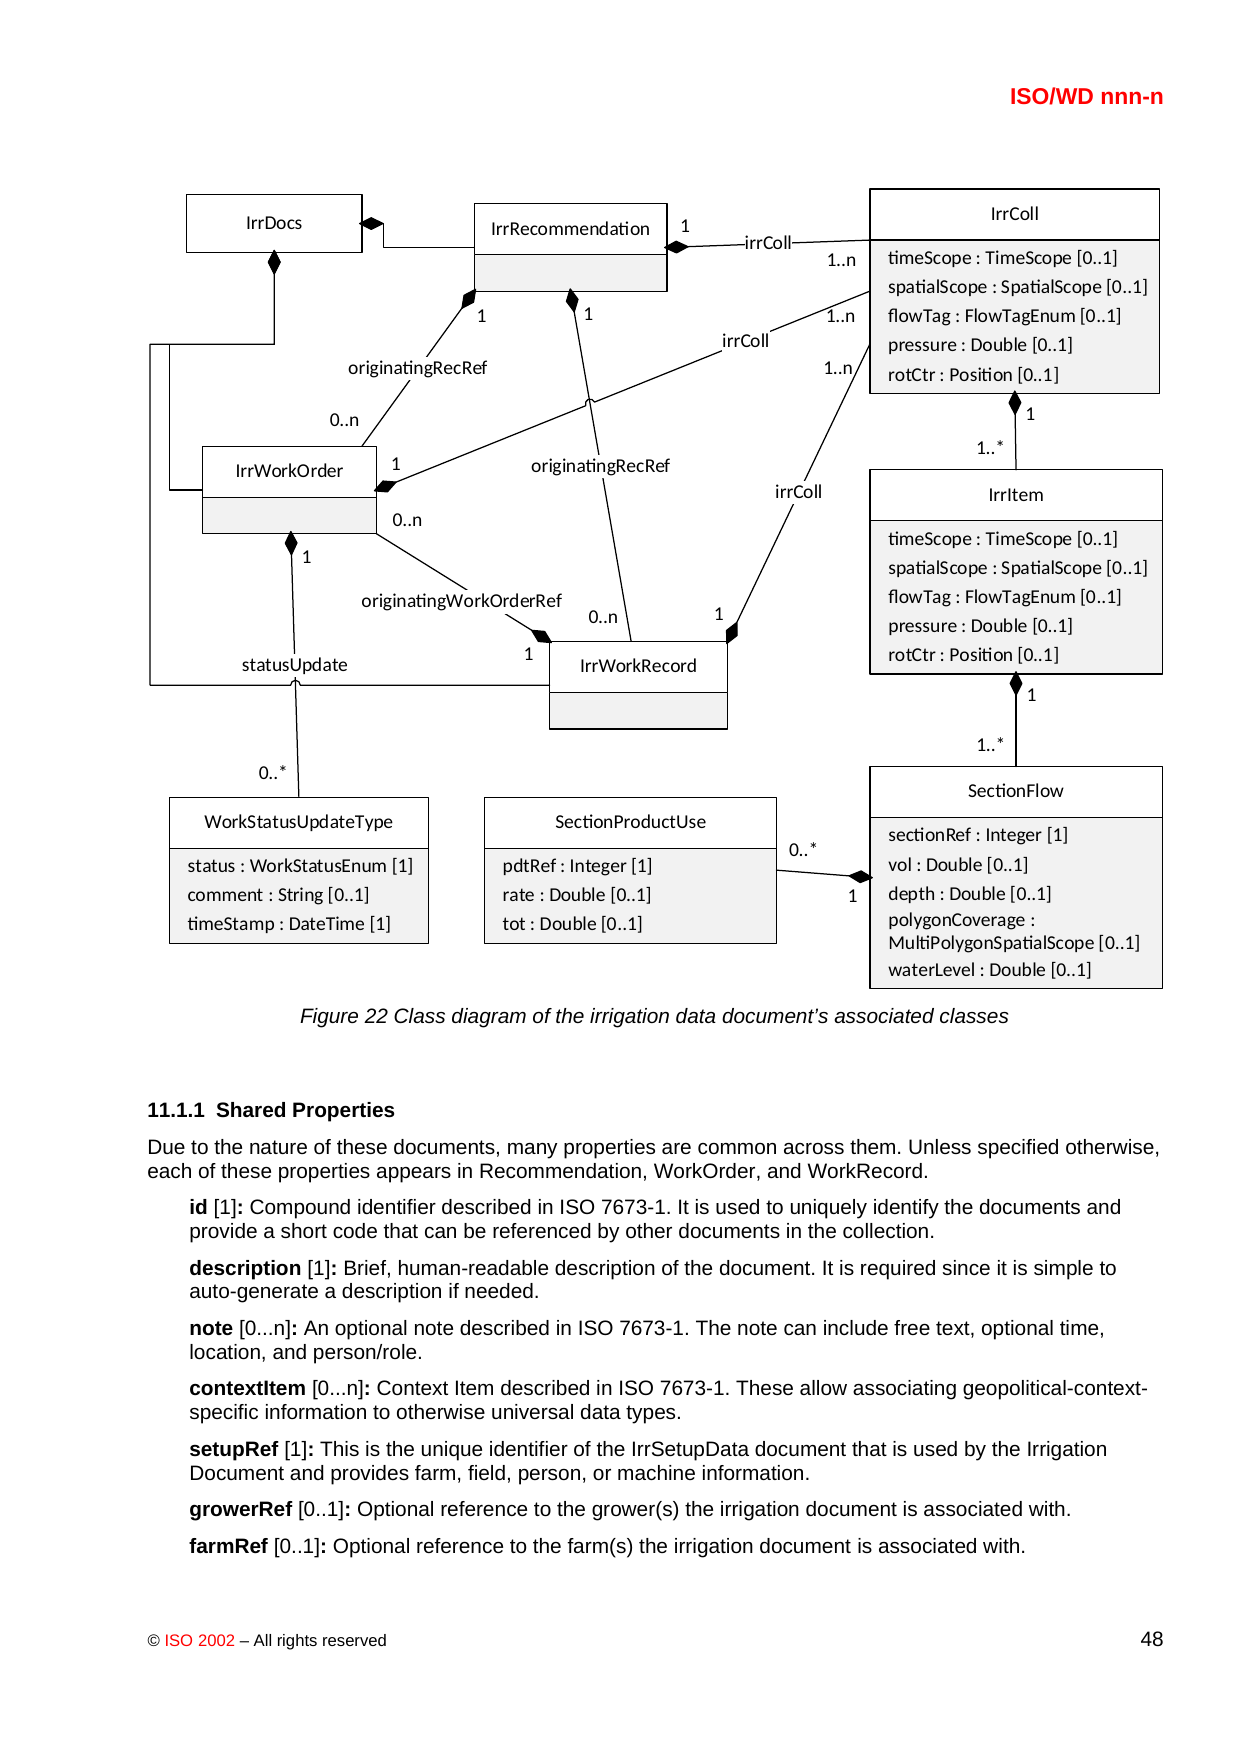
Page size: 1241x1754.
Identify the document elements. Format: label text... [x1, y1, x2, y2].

text description [1]: Brief, human-readable description of the document. It is required since it is simple to auto-generate a description if needed. [189, 1255, 1164, 1303]
text setupRef [1]: This is the unique identifier of the IrrSetupData document that is used by the Irrigation Document and provides farm, field, person, or machine information. [189, 1437, 1164, 1484]
text contextItem [0...n]: Context Item described in ISO 7673-1. These allow associating geopolitical-context-specific information to otherwise universal data types. [189, 1376, 1164, 1424]
text farmRef [0..1]: Optional reference to the farm(s) the irrigation document is associated with. [189, 1533, 1164, 1557]
text Figure 22 Class diagram of the irrigation data document’s associated classes [147, 1004, 1164, 1028]
text id [1]: Compound identifier described in ISO 7673-1. It is used to uniquely identify the documents and provide a short code that can be referenced by other documents in the collection. [189, 1195, 1164, 1243]
text Due to the nature of these documents, many properties are common across them. Unless specified otherwise, each of these properties appears in Recommendation, WorkOrder, and WorkRecord. [147, 1134, 1164, 1182]
text growerRef [0..1]: Optional reference to the grower(s) the irrigation document is associated with. [189, 1497, 1164, 1521]
subtitle 11.1.1 Shared Properties [147, 1098, 1164, 1122]
text note [0...n]: An optional note described in ISO 7673-1. The note can include free text, optional time, location, and person/role. [189, 1316, 1164, 1364]
